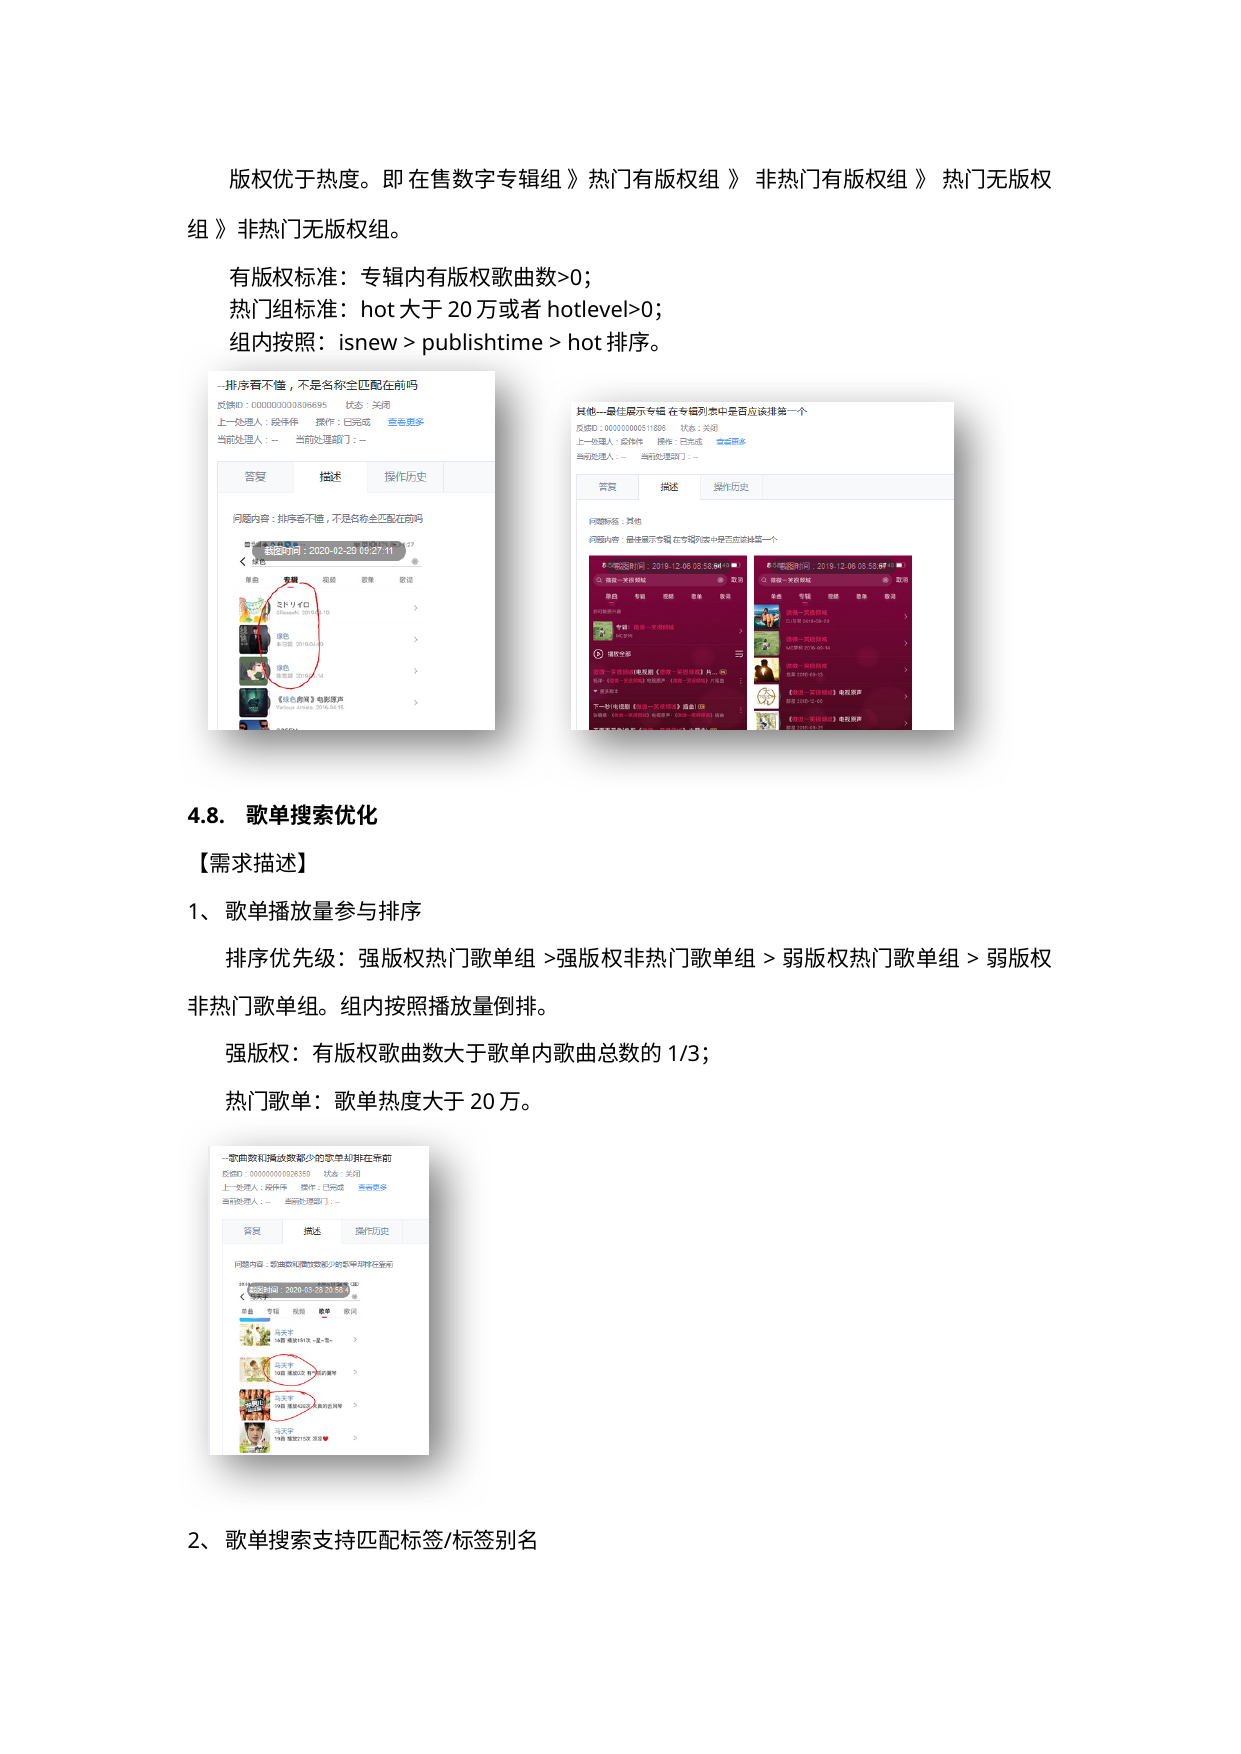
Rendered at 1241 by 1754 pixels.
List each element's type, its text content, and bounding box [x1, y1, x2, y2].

text 组内按照：isnew > publishtime > hot排序。 [187, 324, 1053, 357]
text 有版权标准：专辑内有版权歌曲数>0； [187, 259, 1053, 292]
text 排序优先级：强版权热门歌单组 >强版权非热门歌单组 > 弱版权热门歌单组 > 弱版权非热门歌单组。组内按照播放量倒排。 [187, 941, 1053, 1021]
text 强版权：有版权歌曲数大于歌单内歌曲总数的1/3； [187, 1036, 1053, 1068]
picture [571, 402, 954, 730]
list 歌单搜索支持匹配标签/标签别名 [187, 1523, 1053, 1555]
text 热门组标准：hot大于20万或者hotlevel>0； [187, 292, 1053, 324]
text 【需求描述】 [187, 846, 1053, 878]
picture [208, 371, 495, 730]
text 热门歌单：歌单热度大于20万。 [187, 1084, 1053, 1116]
list 歌单播放量参与排序 [187, 894, 1053, 925]
subtitle 歌单搜索优化 [187, 798, 1053, 830]
text 版权优于热度。即 在售数字专辑组 》热门有版权组 》 非热门有版权组 》 热门无版权组 》非热门无版权组。 [187, 162, 1053, 259]
picture [208, 1146, 429, 1455]
